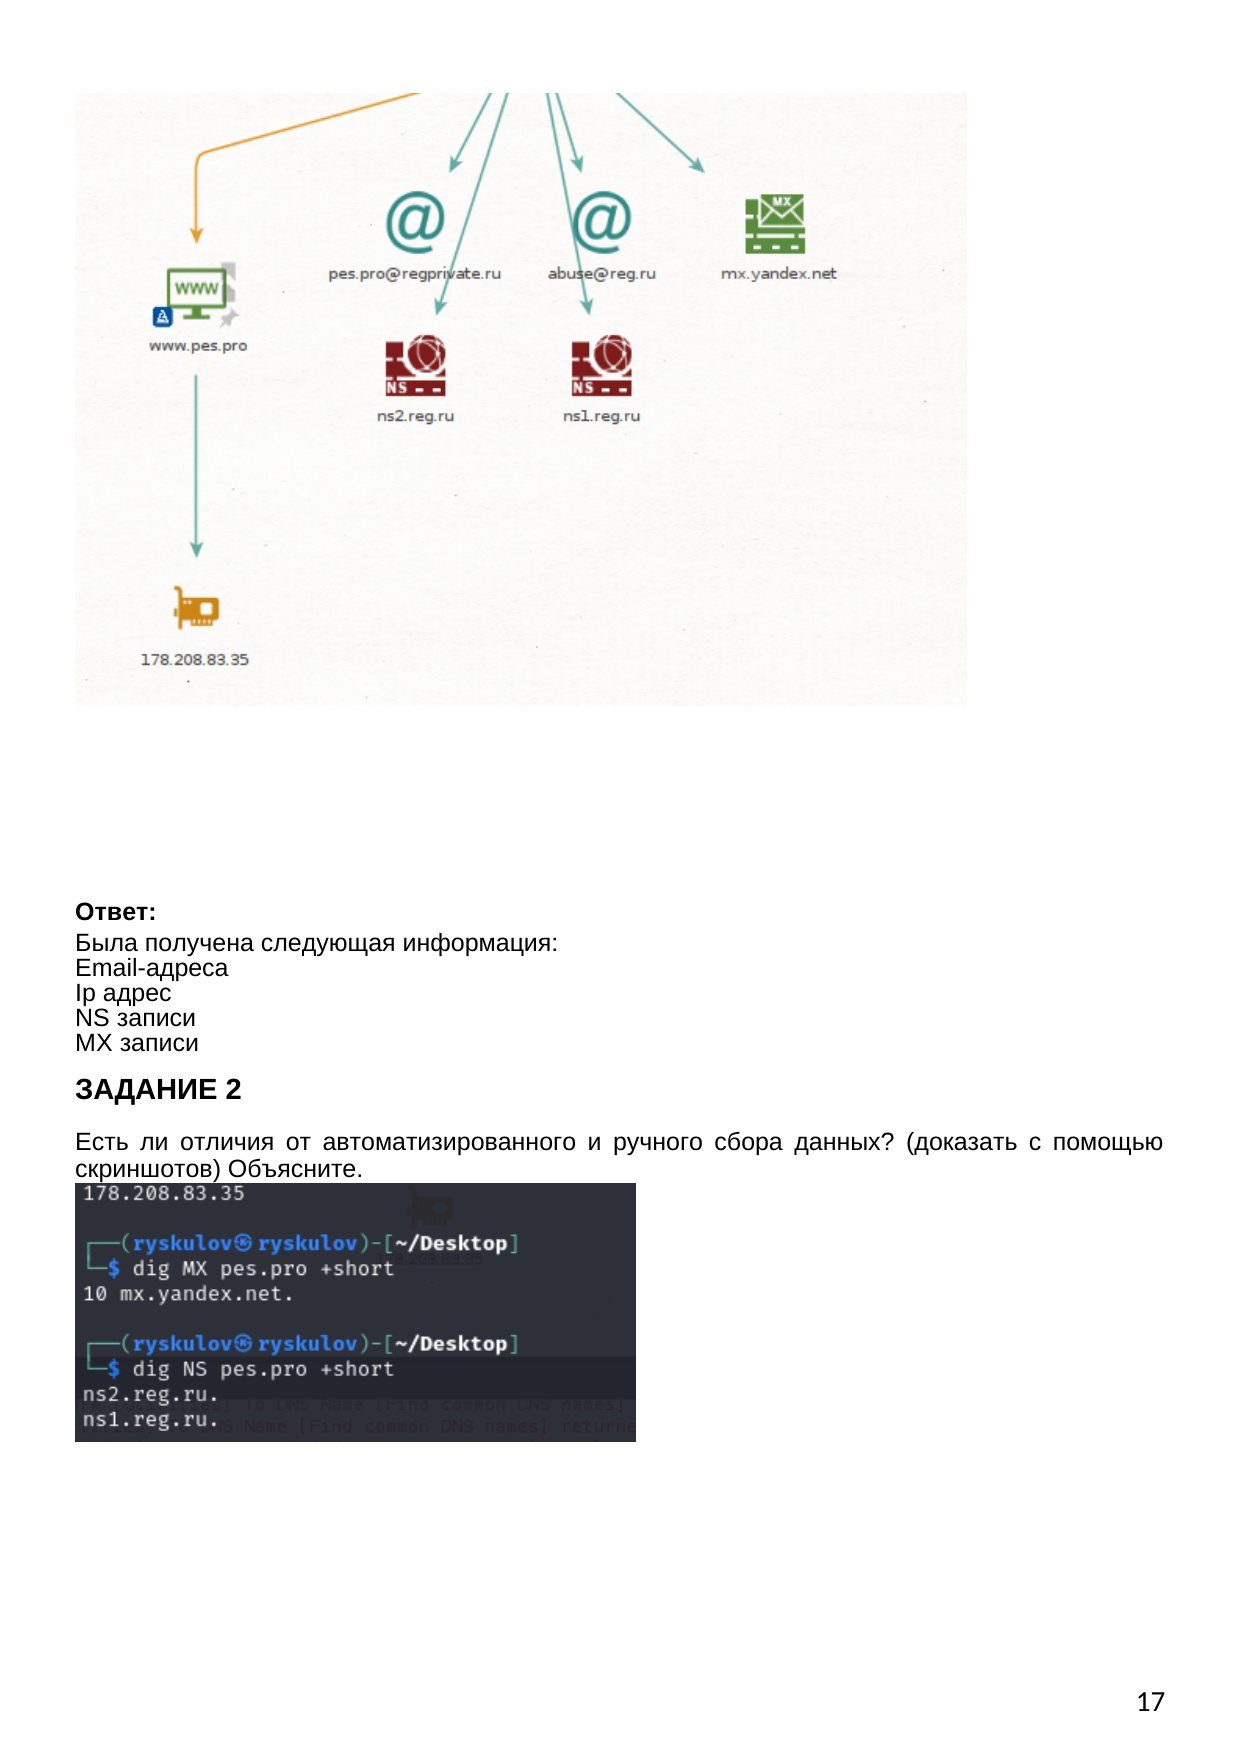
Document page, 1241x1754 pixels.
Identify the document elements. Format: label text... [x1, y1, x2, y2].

text Email-адреса [75, 959, 1165, 980]
picture [75, 93, 968, 706]
text Ответ: [75, 897, 1165, 926]
subtitle ЗАДАНИЕ 2 [75, 1072, 1165, 1105]
text Была получена следующая информация: [441, 934, 1165, 955]
text Была получена следующая информация: [75, 934, 439, 955]
text NS записи [75, 1009, 1165, 1030]
picture [75, 1183, 636, 1442]
text Есть ли отличия от автоматизированного и ручного сбора данных? (доказать с помощью скриншотов) Объясните. [75, 1128, 1165, 1183]
text Ip адрес [75, 984, 1165, 1005]
text MX записи [75, 1034, 1165, 1055]
